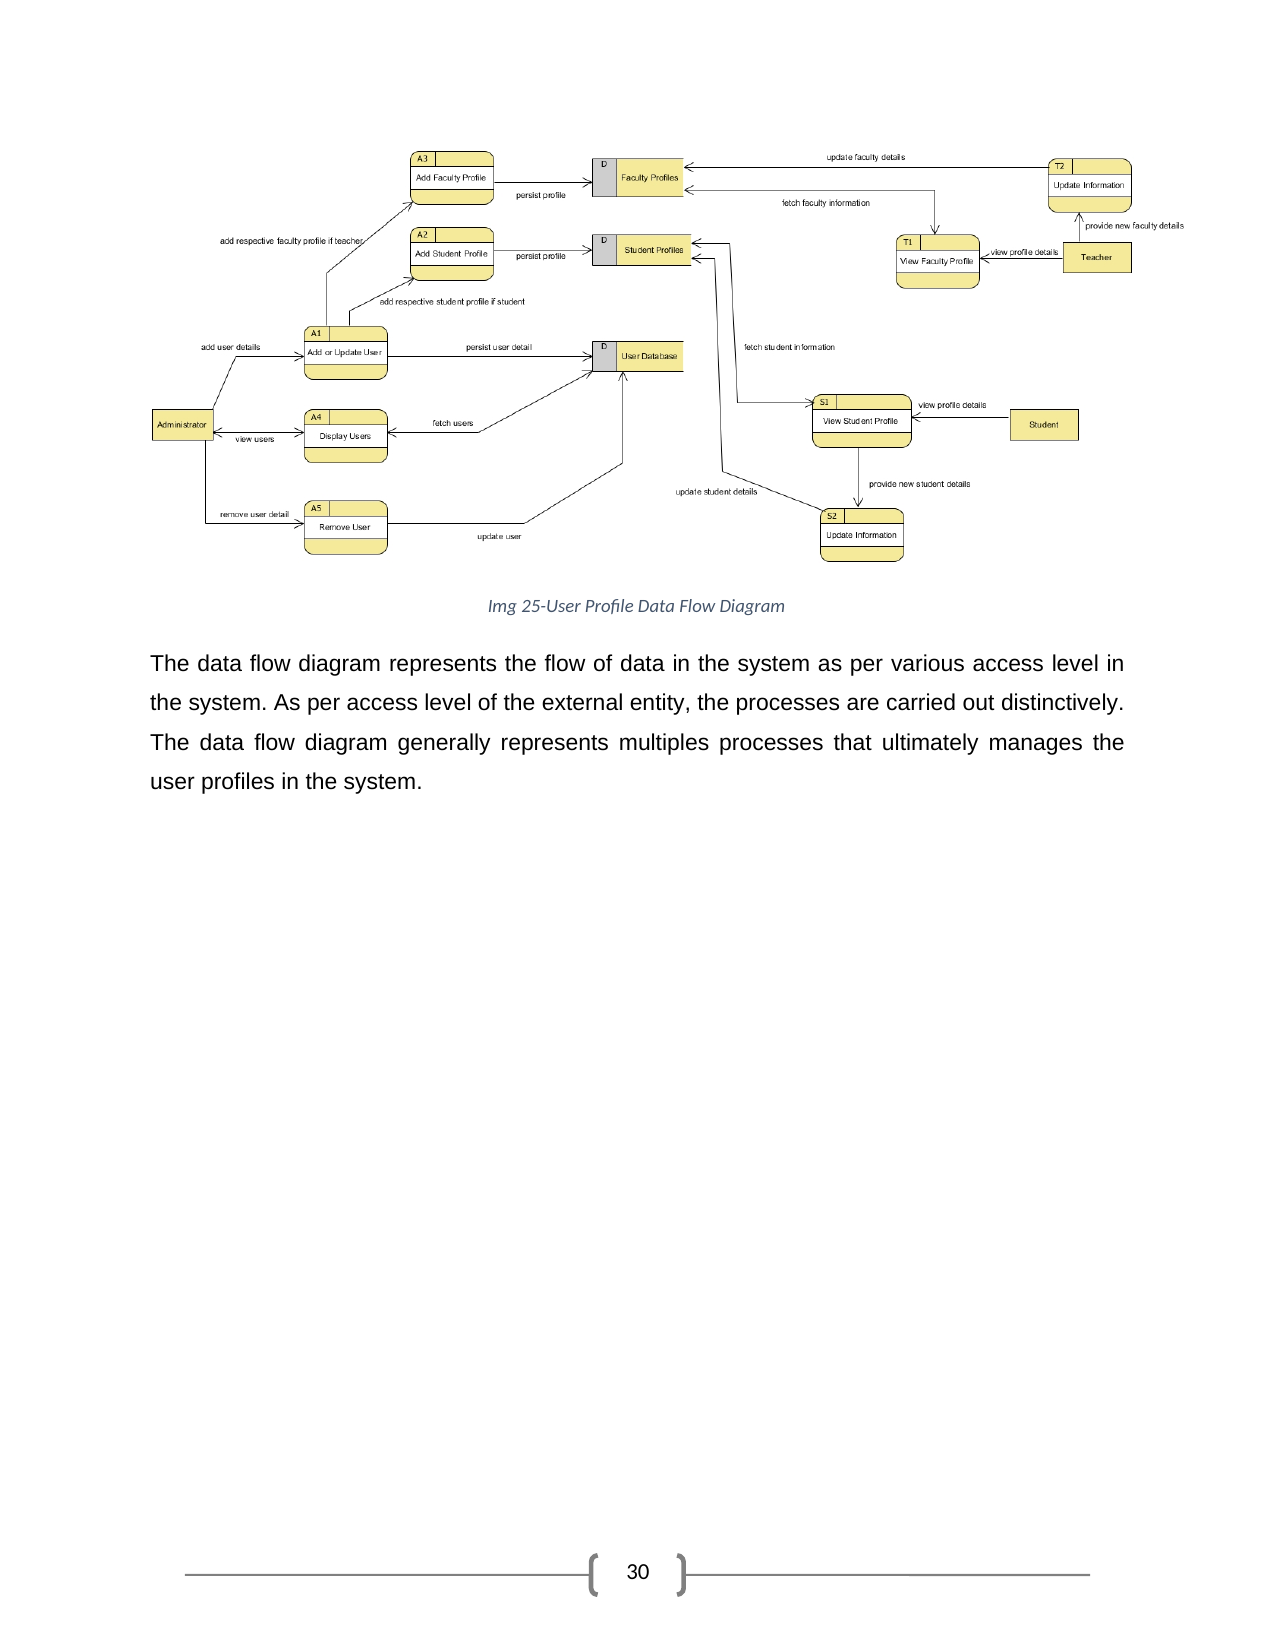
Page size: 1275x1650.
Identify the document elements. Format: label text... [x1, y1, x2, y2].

text The data flow diagram represents the flow of data in the system as per various access level in the system. As per access level of the external entity, the processes are carried out distinctively. The data flow diagram generally represents multiples processes that ultimately manages the user profiles in the system. [150, 650, 1125, 795]
picture [150, 150, 1193, 564]
text Img 3-User Profile Data Flow Diagram [150, 595, 1125, 618]
